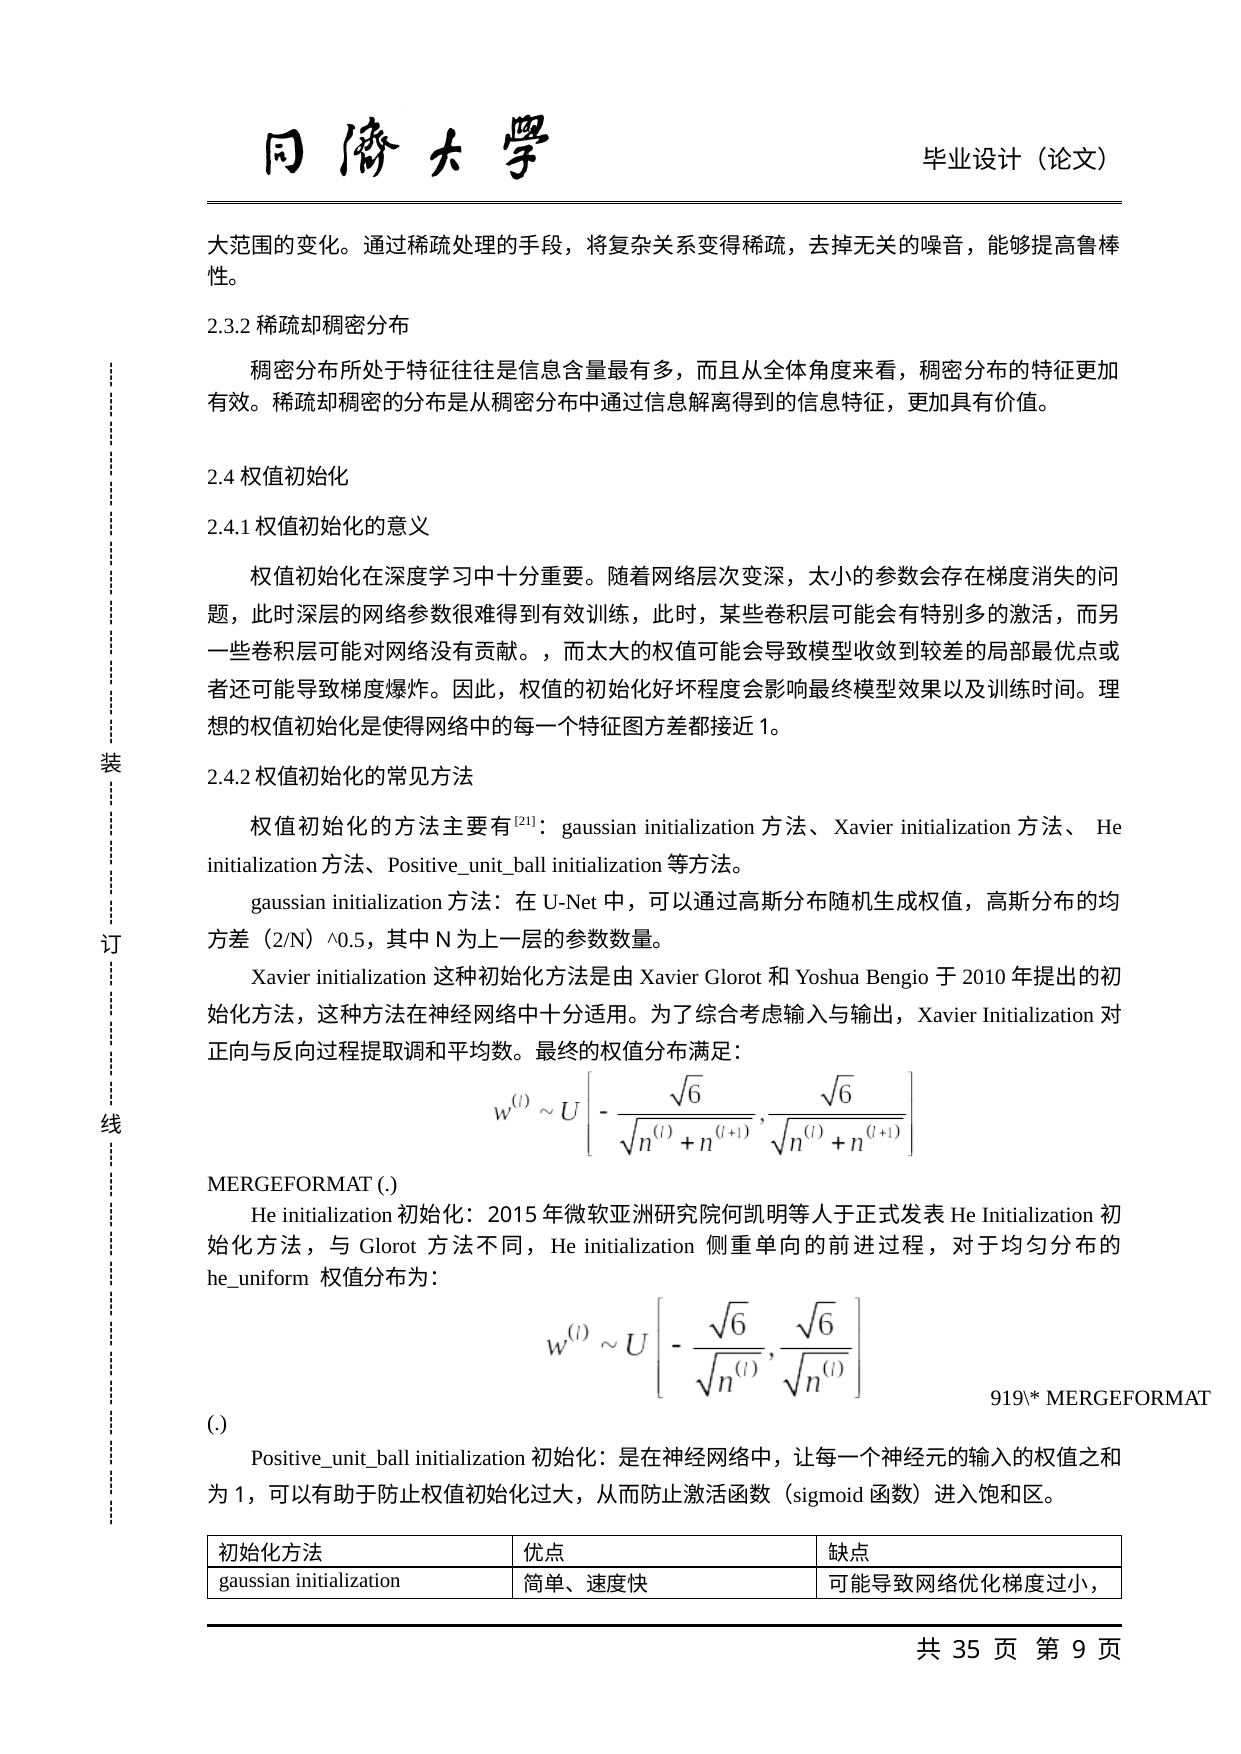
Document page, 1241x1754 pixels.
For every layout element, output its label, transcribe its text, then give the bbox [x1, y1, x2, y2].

text gaussian initialization方法：在U-Net 中，可以通过高斯分布随机生成权值，高斯分布的均方差（2/N）^0.5，其中N为上一层的参数数量。 [207, 879, 1122, 954]
subtitle 2.4 权值初始化 [207, 454, 1122, 492]
text He initialization初始化：2015年微软亚洲研究院何凯明等人于正式发表He Initialization 初始化方法，与Glorot 方法不同，He initialization 侧重单向的前进过程，对于均匀分布的he_uniform 权值分布为： [207, 1197, 1122, 1292]
subtitle 2.4.2权值初始化的常见方法 [207, 754, 1122, 792]
table_header 缺点 [817, 1536, 1121, 1566]
subtitle 2.3.2 稀疏却稠密分布 [207, 303, 1122, 341]
text Xavier initialization 这种初始化方法是由Xavier Glorot 和Yoshua Bengio 于2010年提出的初始化方法，这种方法在神经网络中十分适用。为了综合考虑输入与输出，Xavier Initialization 对正向与反向过程提取调和平均数。最终的权值分布满足： [207, 954, 1122, 1067]
text Positive_unit_ball initialization 初始化：是在神经网络中，让每一个神经元的输入的权值之和为 1，可以有助于防止权值初始化过大，从而防止激活函数（sigmoid 函数）进入饱和区。 [207, 1435, 1122, 1510]
subtitle 2.4.1权值初始化的意义 [207, 504, 1122, 542]
text 稠密分布所处于特征往往是信息含量最有多，而且从全体角度来看，稠密分布的特征更加有效。稀疏却稠密的分布是从稠密分布中通过信息解离得到的信息特征，更加具有价值。 [207, 353, 1122, 417]
table_cell 可能导致网络优化梯度过小，趋近0 [817, 1568, 1121, 1598]
table_header 初始化方法 [208, 1536, 512, 1566]
text 权值初始化的方法主要有[21]：gaussian initialization方法、Xavier initialization方法、 He initialization方法、Positive_unit_ball initialization等方法。 [207, 804, 1122, 879]
text 深度学习尤其是在图像识别当中，首要目标是从复杂的多维特征数据当中，抽取出关键信息[20]。非稀疏的数据当中的高密度特征向量往往是相互关联的，一个因子的改变可能会带来更大范围的变化。通过稀疏处理的手段，将复杂关系变得稀疏，去掉无关的噪音，能够提高鲁棒性。 [207, 228, 1122, 291]
table_cell 简单、速度快 [513, 1568, 816, 1598]
table_header 优点 [513, 1536, 816, 1566]
text 权值初始化在深度学习中十分重要。随着网络层次变深，太小的参数会存在梯度消失的问题，此时深层的网络参数很难得到有效训练，此时，某些卷积层可能会有特别多的激活，而另一些卷积层可能对网络没有贡献。，而太大的权值可能会导致模型收敛到较差的局部最优点或者还可能导致梯度爆炸。因此，权值的初始化好坏程度会影响最终模型效果以及训练时间。理想的权值初始化是使得网络中的每一个特征图方差都接近1。 [207, 554, 1122, 742]
picture [244, 106, 567, 185]
table_cell gaussian initialization [208, 1568, 512, 1598]
